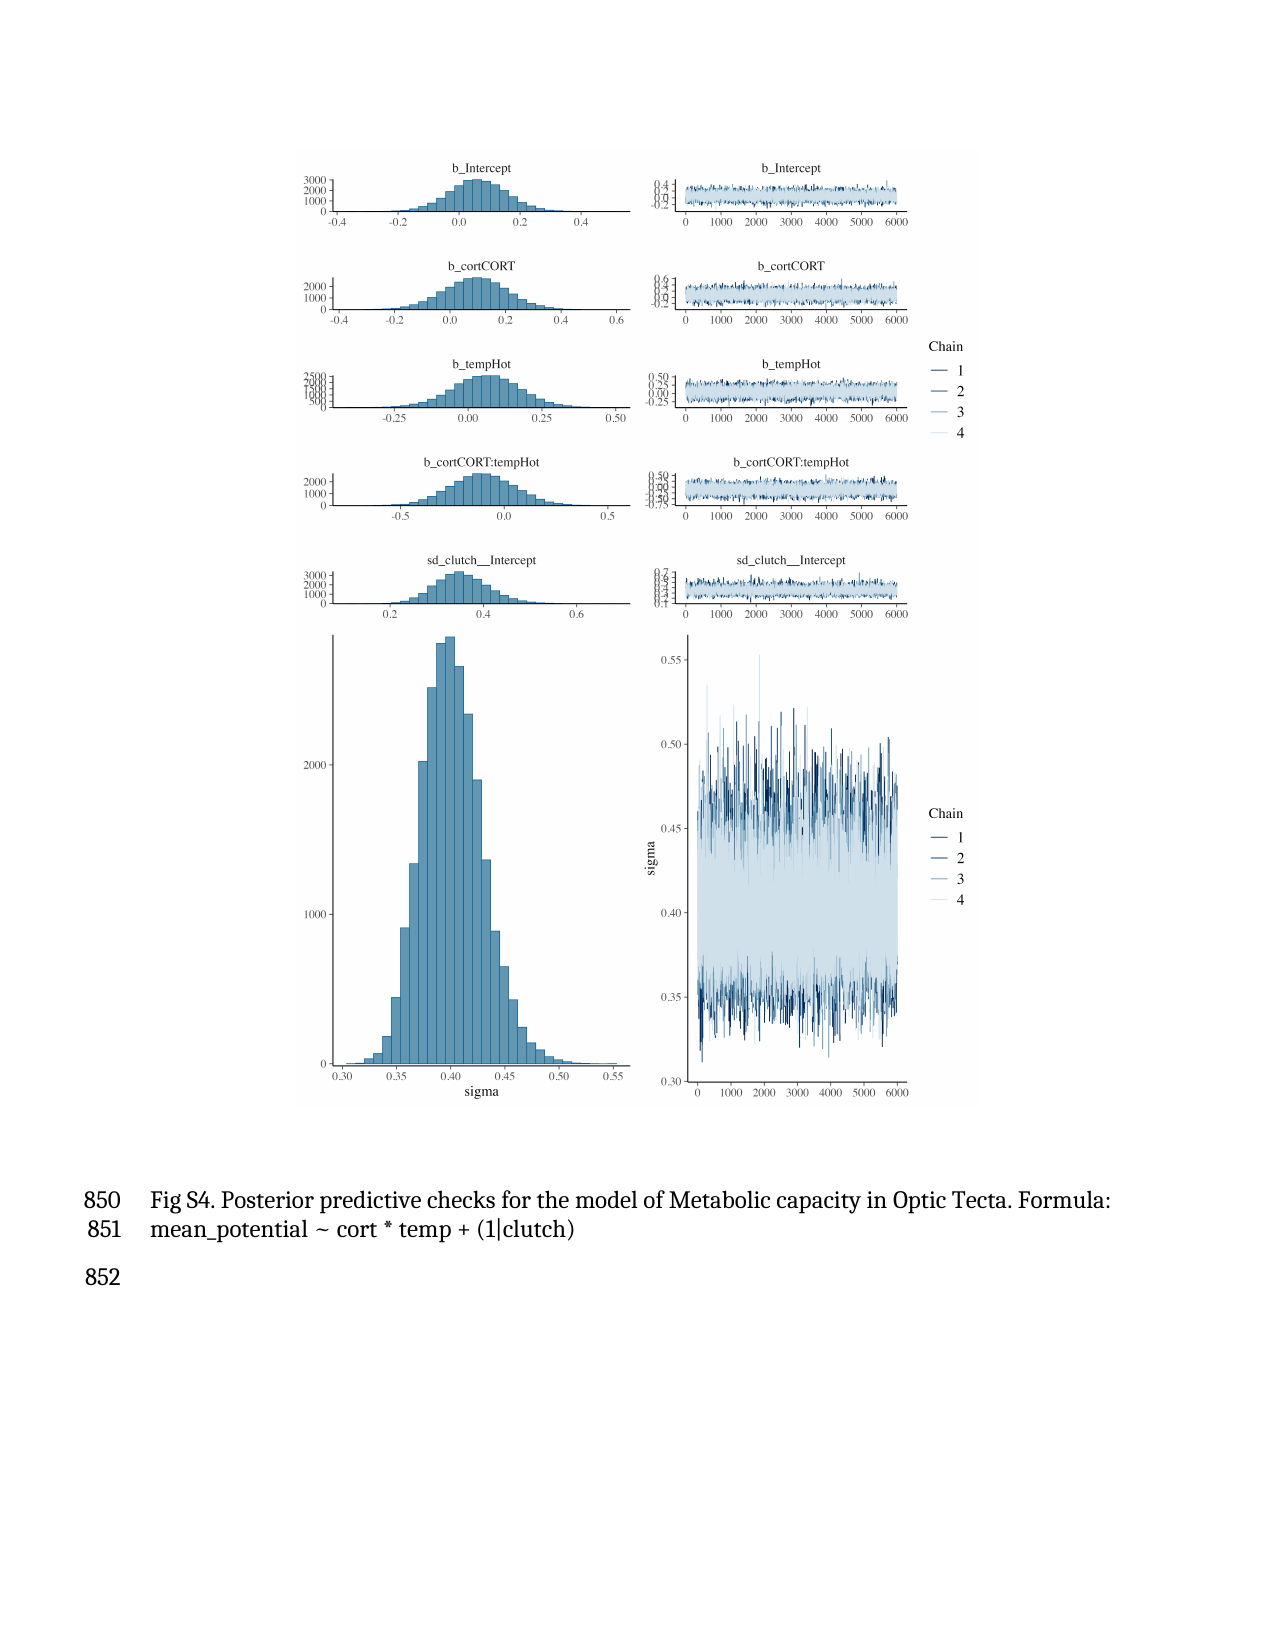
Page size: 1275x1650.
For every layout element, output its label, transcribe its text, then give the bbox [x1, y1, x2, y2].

text Fig S4. Posterior predictive checks for the model of Metabolic capacity in Optic Tecta. Formula: mean_potential ~ cort * temp + (1|clutch) [150, 1186, 1125, 1244]
picture [296, 150, 979, 1106]
table_header [150, 150, 1125, 1168]
